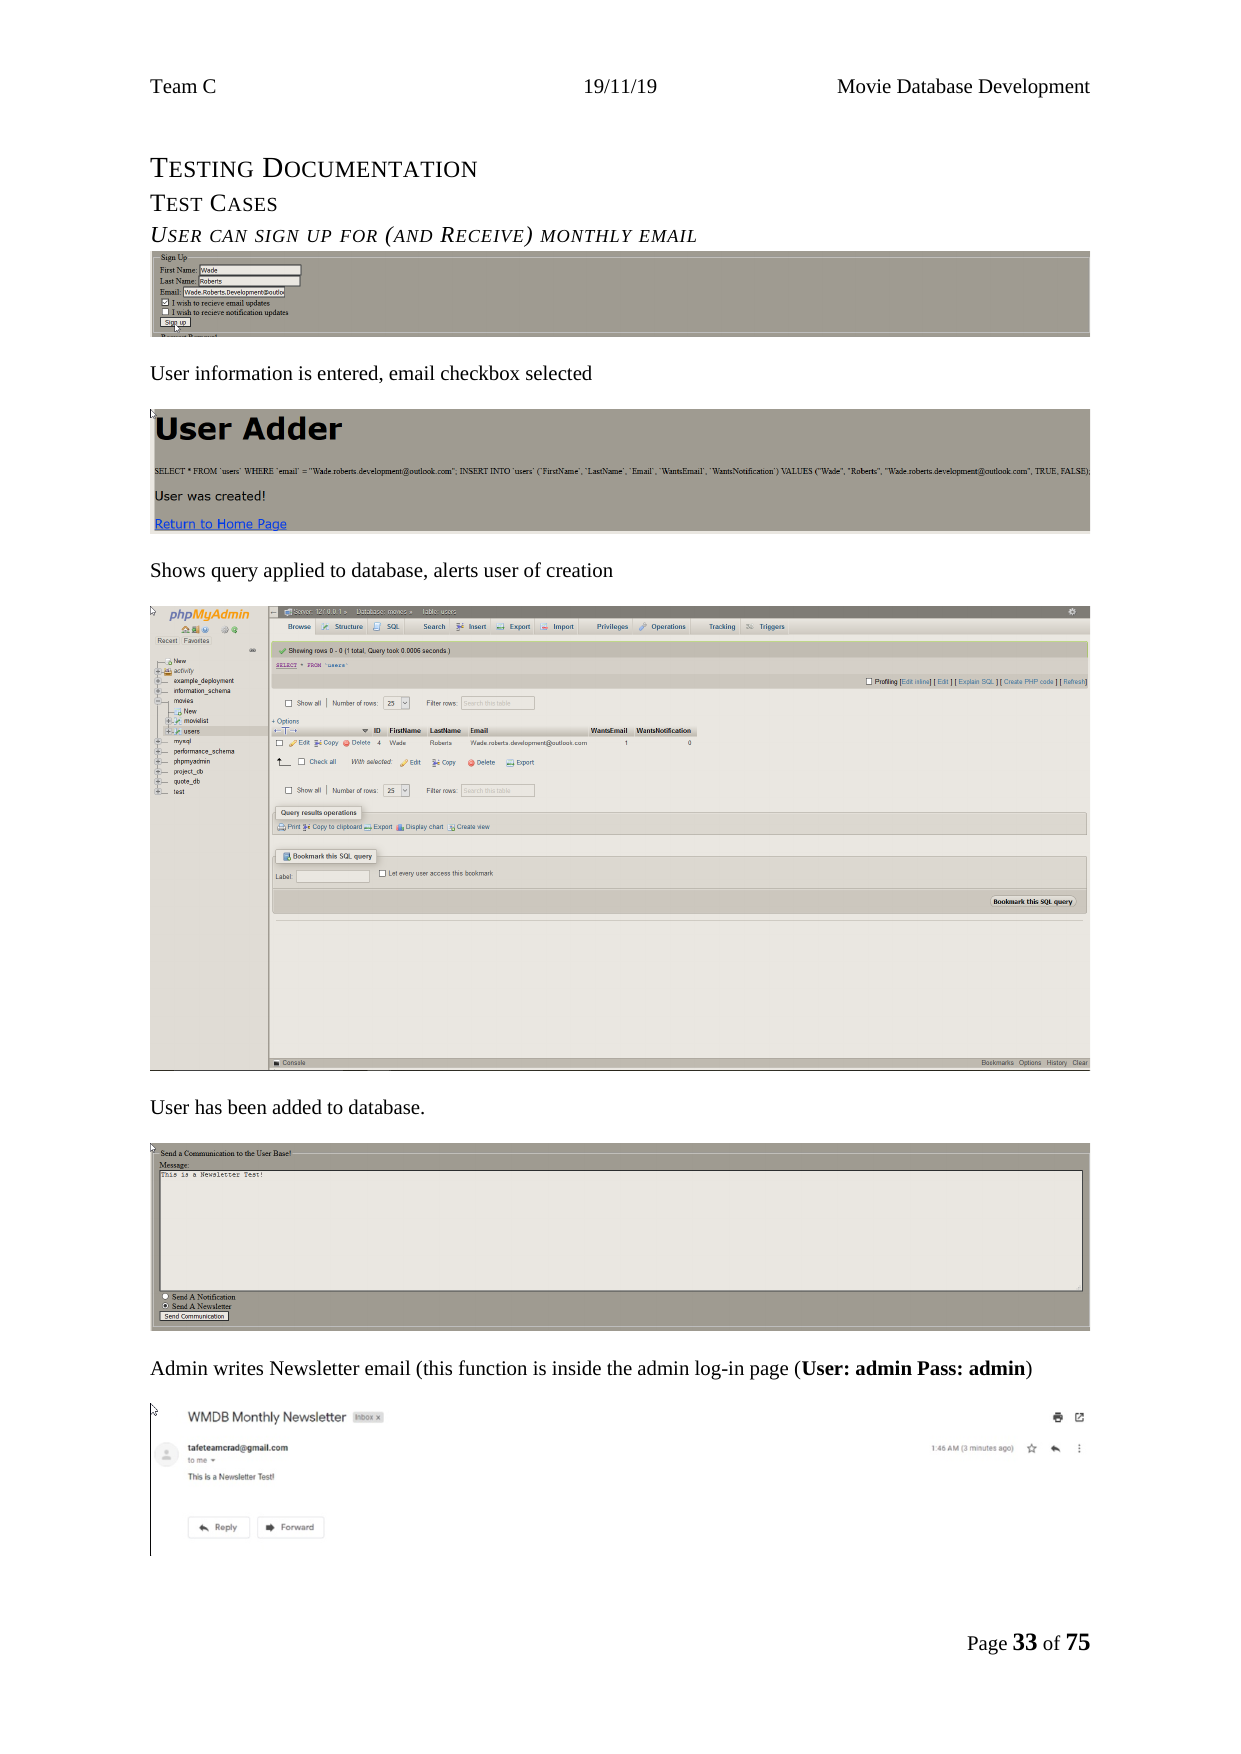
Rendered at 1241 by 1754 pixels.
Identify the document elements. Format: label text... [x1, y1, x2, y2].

text User information is entered, email checkbox selected [150, 361, 1090, 385]
subtitle Test Cases [150, 188, 1090, 217]
text User has been added to database. [150, 1095, 1090, 1119]
text Admin writes Newsletter email (this function is inside the admin log-in page (User: admin Pass: admin) [150, 1355, 1090, 1379]
picture [150, 606, 1091, 1071]
picture [150, 1403, 1091, 1556]
subtitle Testing Documentation [150, 150, 1090, 183]
picture [150, 409, 1091, 534]
subtitle User can sign up for (and Receive) monthly email [150, 222, 1090, 248]
picture [150, 1143, 1091, 1331]
picture [150, 251, 1091, 337]
text Shows query applied to database, alerts user of creation [150, 558, 1090, 582]
